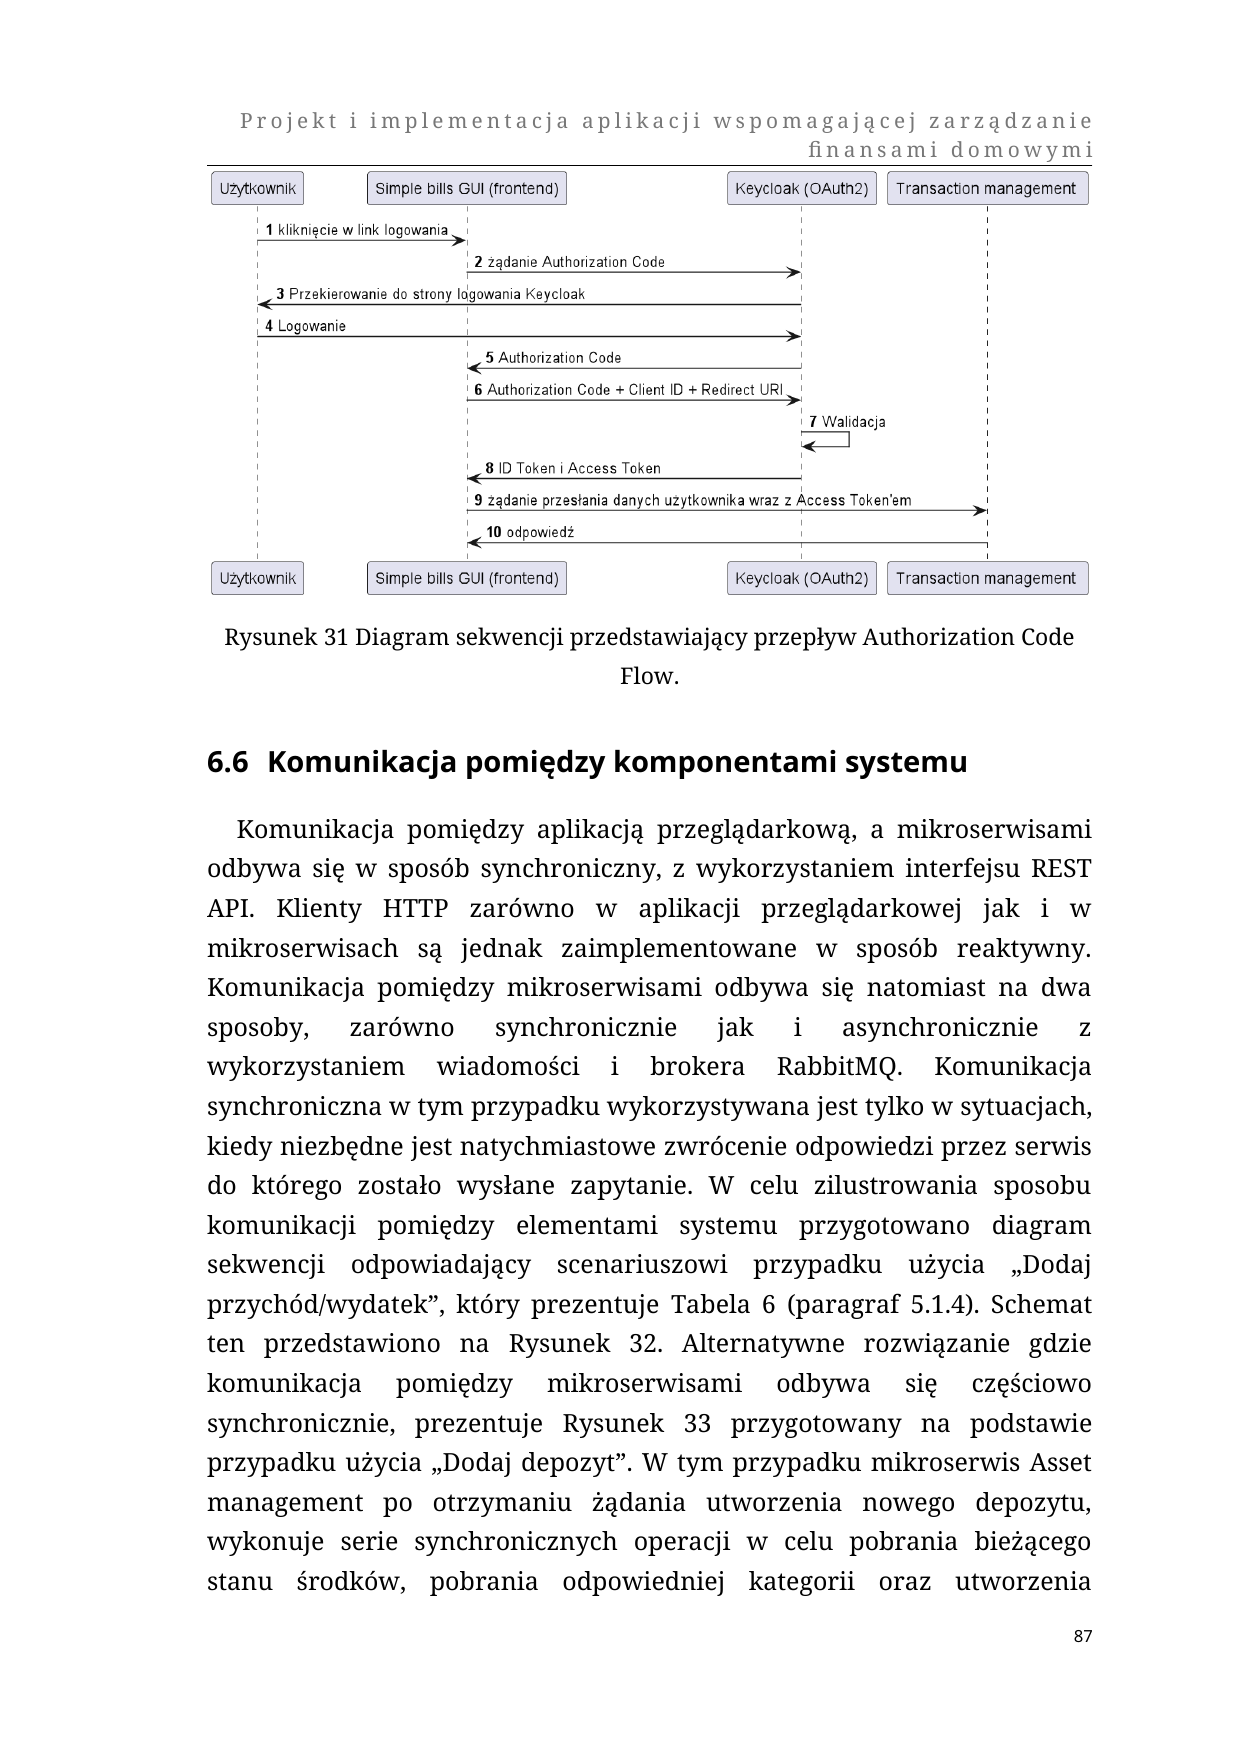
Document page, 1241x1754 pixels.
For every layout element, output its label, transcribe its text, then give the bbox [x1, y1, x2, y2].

picture [206, 166, 1093, 600]
subtitle Komunikacja pomiędzy komponentami systemu [207, 741, 1092, 781]
text Rysunek 31 Diagram sekwencji przedstawiający przepływ Authorization Code Flow. [207, 612, 1092, 691]
